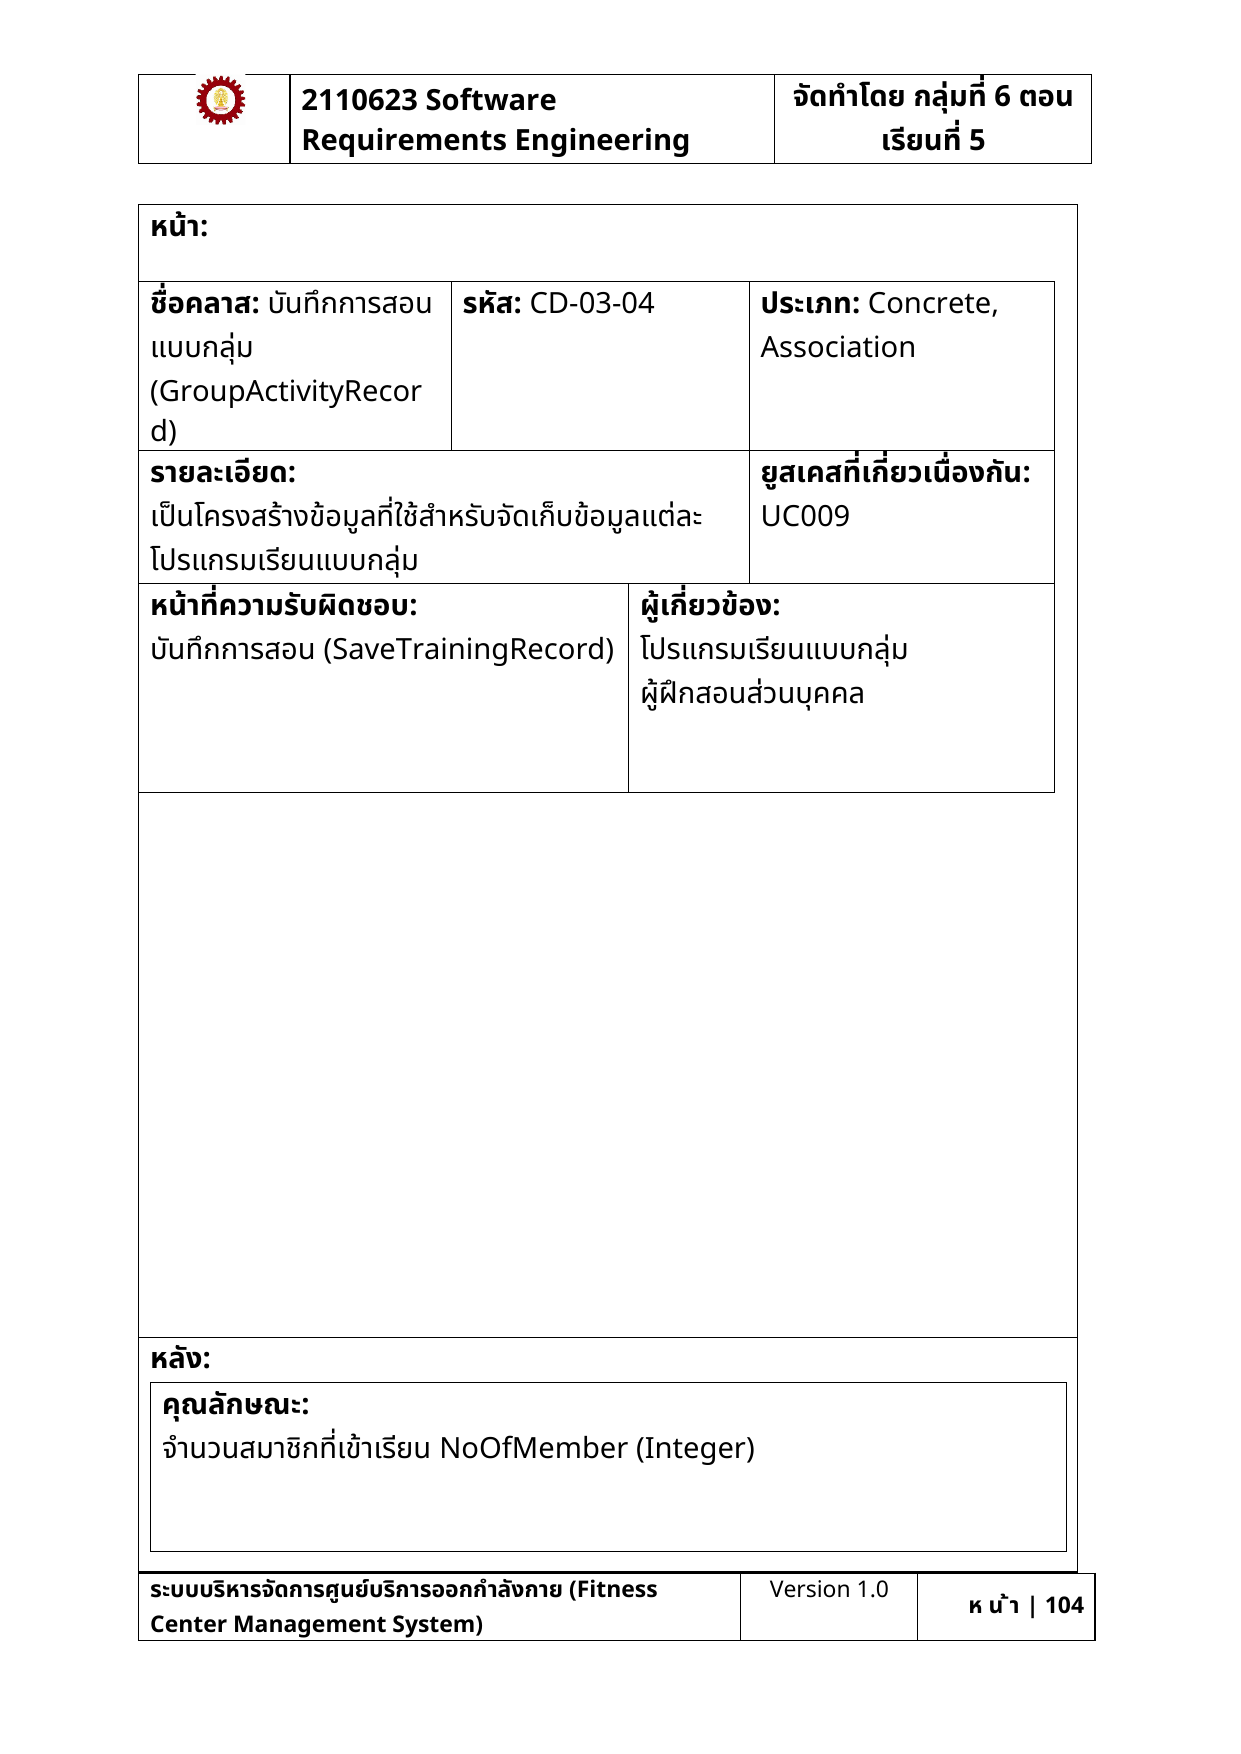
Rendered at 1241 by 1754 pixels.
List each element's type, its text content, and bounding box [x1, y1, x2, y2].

table_header หน้า: [139, 205, 1077, 1337]
table_cell หลัง: [139, 1338, 1077, 1571]
picture [195, 74, 246, 125]
